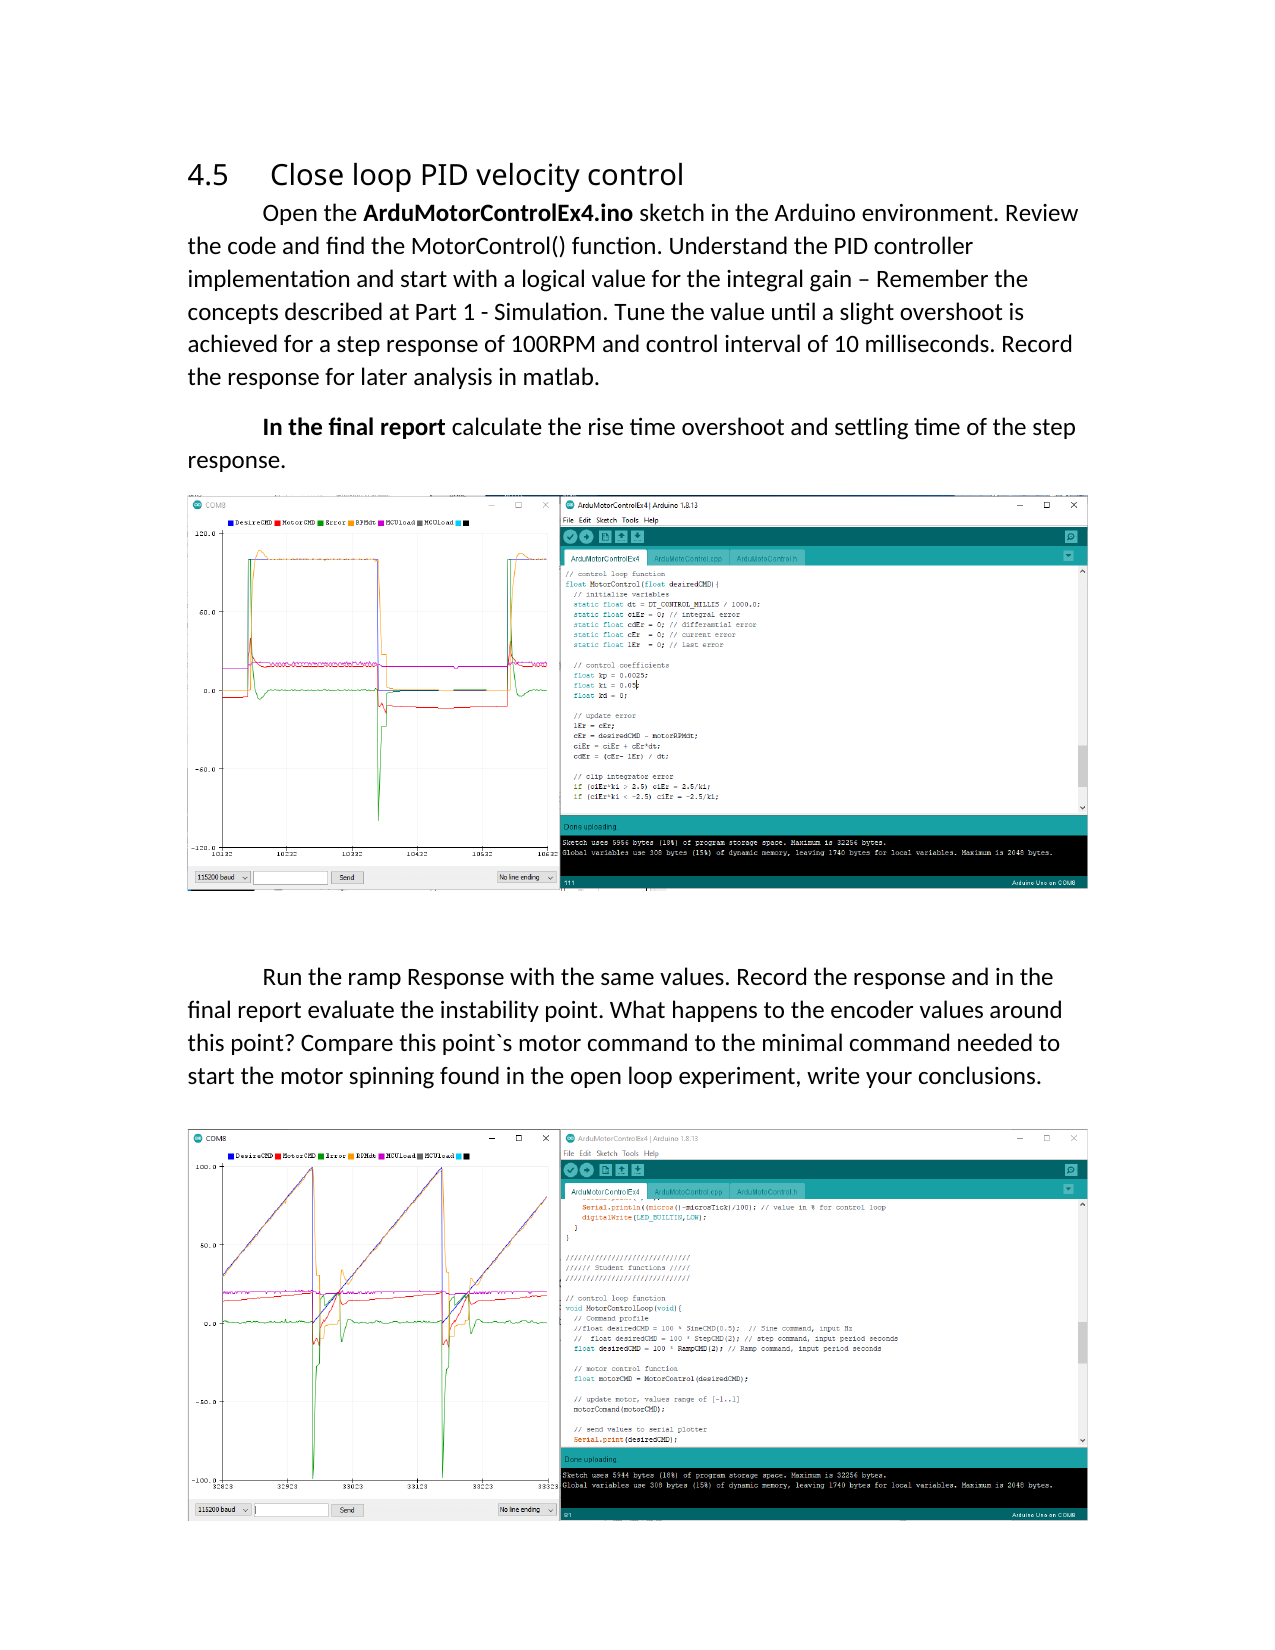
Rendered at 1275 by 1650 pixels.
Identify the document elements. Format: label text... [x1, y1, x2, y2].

picture [187, 1129, 1088, 1521]
subtitle Close loop PID velocity control [187, 154, 1087, 194]
text Open the ArduMotorControlEx4.ino sketch in the Arduino environment. Review the code and find the MotorControl() function. Understand the PID controller implementation and start with a logical value for the integral gain – Remember the concepts described at Part 1 - Simulation. Tune the value until a slight overshoot is achieved for a step response of 100RPM and control interval of 10 milliseconds. Record the response for later analysis in matlab. [187, 197, 1087, 392]
text In the final report calculate the rise time overshoot and settling time of the step response. [187, 411, 1087, 474]
text Run the ramp Response with the same values. Record the response and in the final report evaluate the instability point. What happens to the encoder values around this point? Compare this point`s motor command to the minimal command needed to start the motor spinning found in the open loop experiment, write your conclusions. [187, 961, 1087, 1091]
picture [187, 495, 1088, 891]
